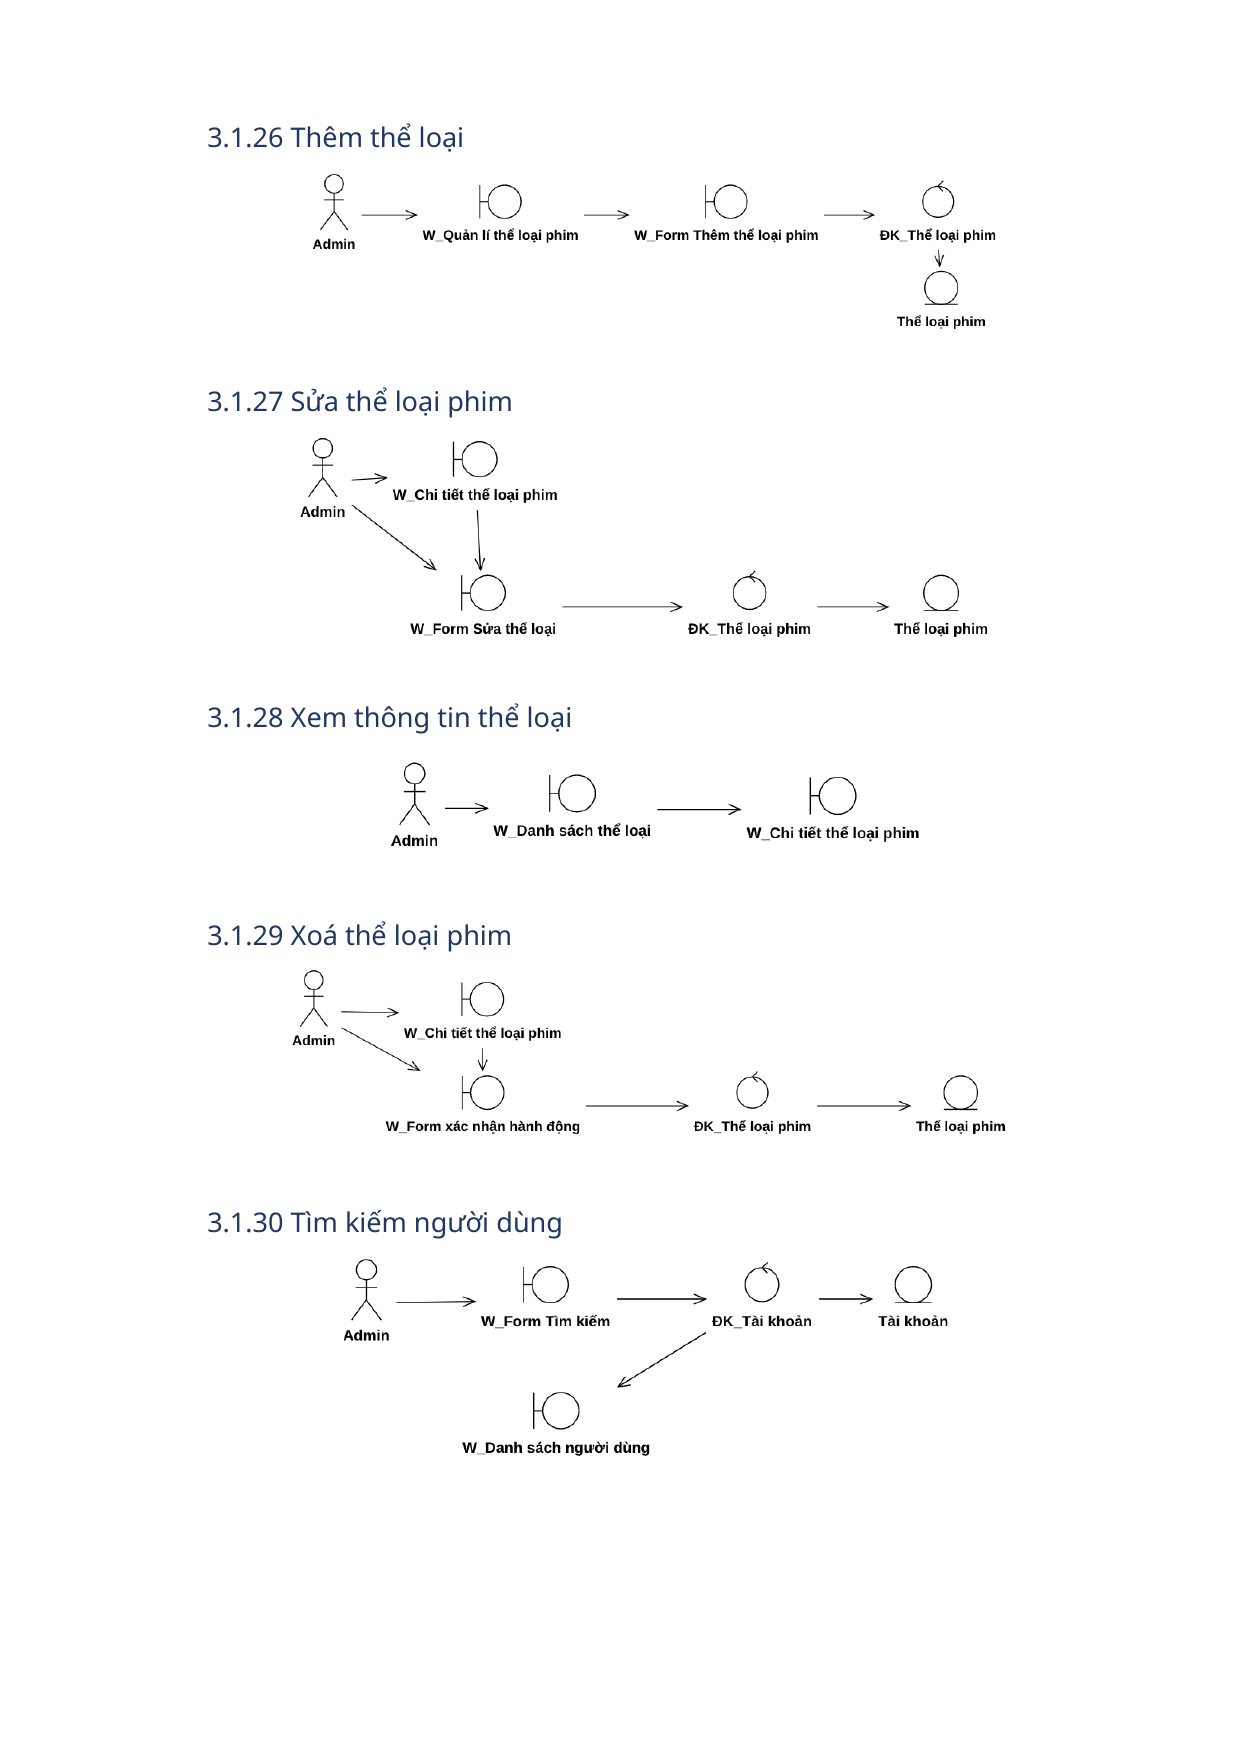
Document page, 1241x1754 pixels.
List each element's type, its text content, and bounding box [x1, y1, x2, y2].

subtitle 3.1.29 Xoá thể loại phim [207, 917, 1093, 954]
subtitle 3.1.30 Tìm kiếm người dùng [207, 1203, 1093, 1240]
picture [299, 165, 1001, 335]
picture [375, 745, 926, 870]
picture [283, 428, 1017, 651]
subtitle 3.1.26 Thêm thể loại [207, 118, 1093, 155]
subtitle 3.1.28 Xem thông tin thể loại [207, 699, 1093, 736]
subtitle 3.1.27 Sửa thể loại phim [207, 382, 1093, 419]
picture [282, 963, 1018, 1156]
picture [335, 1250, 965, 1468]
